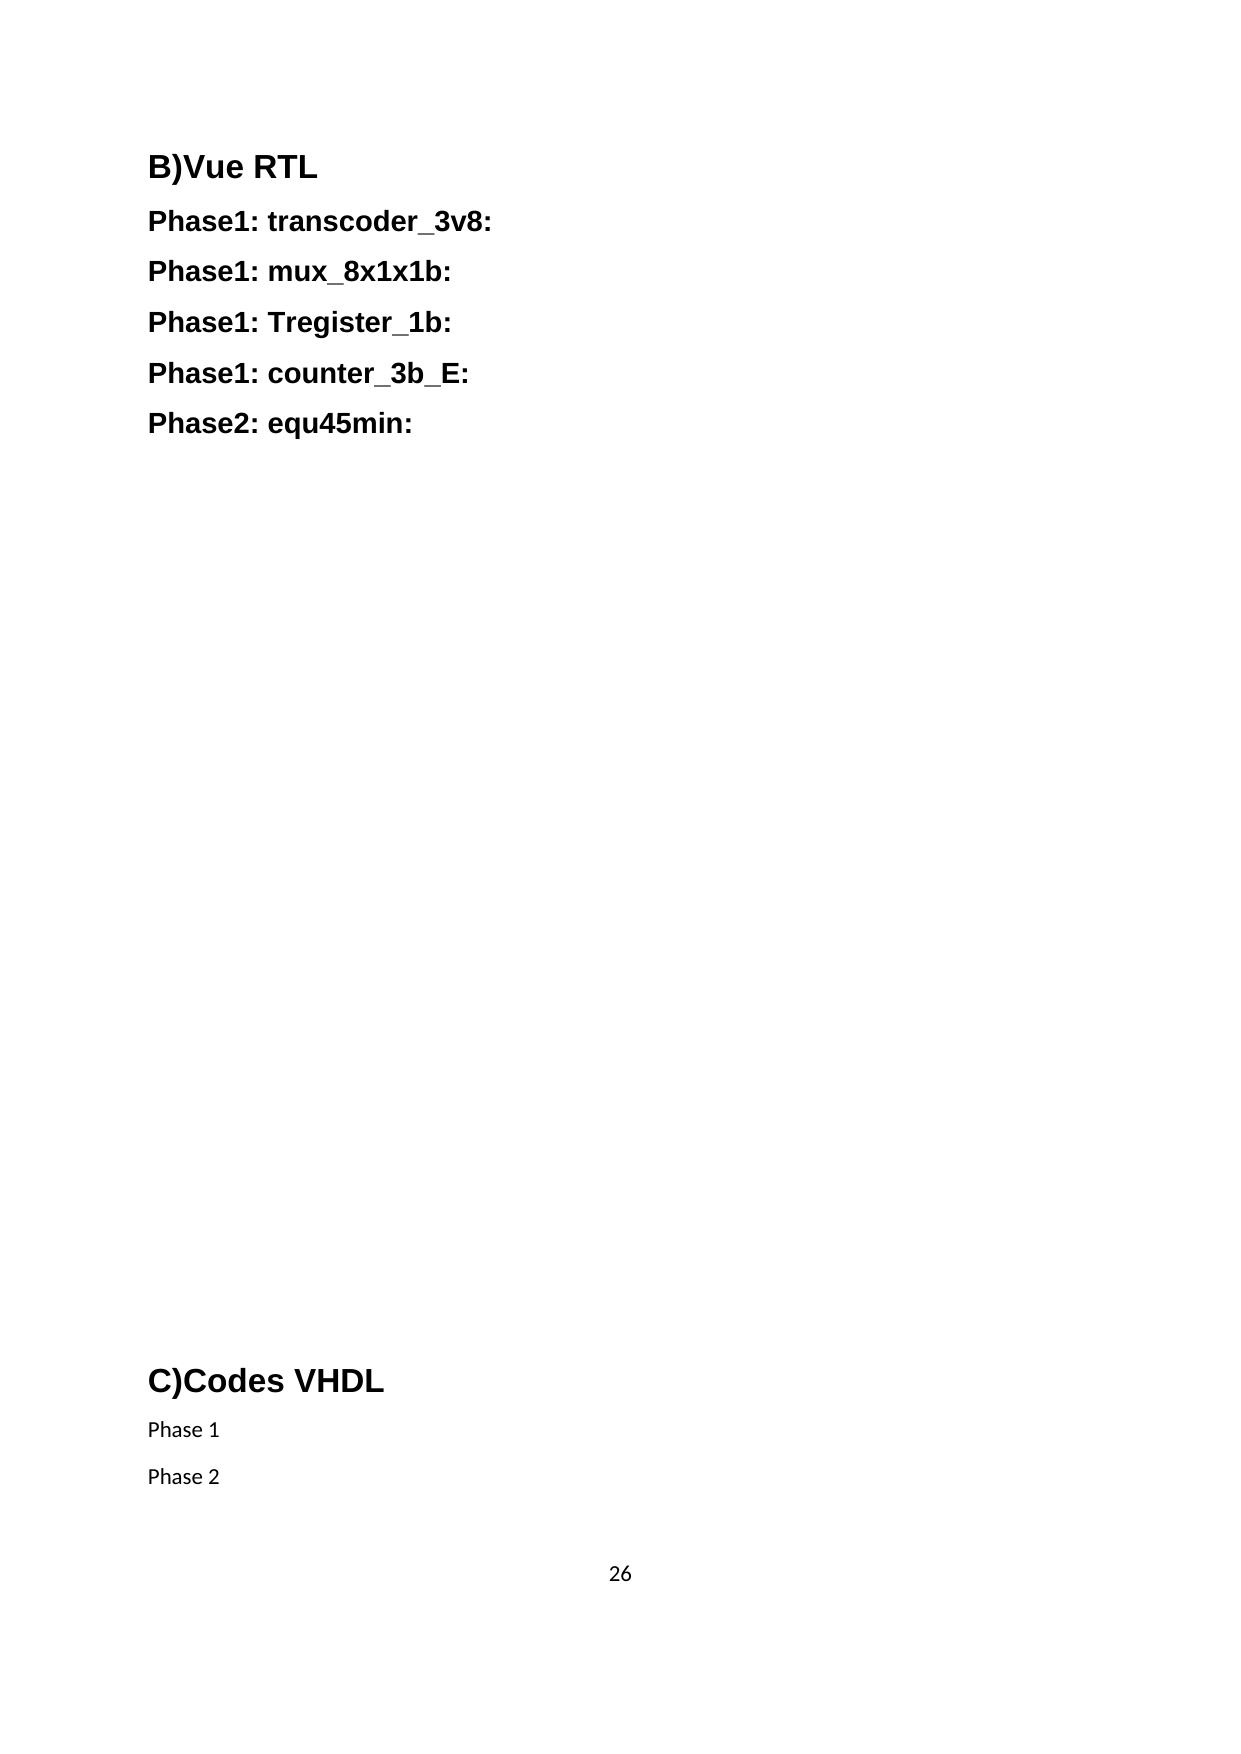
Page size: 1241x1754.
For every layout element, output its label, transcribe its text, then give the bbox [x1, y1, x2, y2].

subtitle B)Vue RTL [148, 148, 1093, 186]
subtitle C)Codes VHDL [148, 1361, 1093, 1400]
text Phase 1 [148, 1415, 1093, 1443]
subtitle Phase1: Tregister_1b: [148, 305, 1093, 339]
subtitle Phase2: equ45min: [148, 407, 1093, 440]
text Phase 2 [148, 1462, 1093, 1490]
subtitle Phase1: mux_8x1x1b: [148, 254, 1093, 288]
subtitle Phase1: counter_3b_E: [148, 356, 1093, 389]
subtitle Phase1: transcoder_3v8: [148, 204, 1093, 237]
